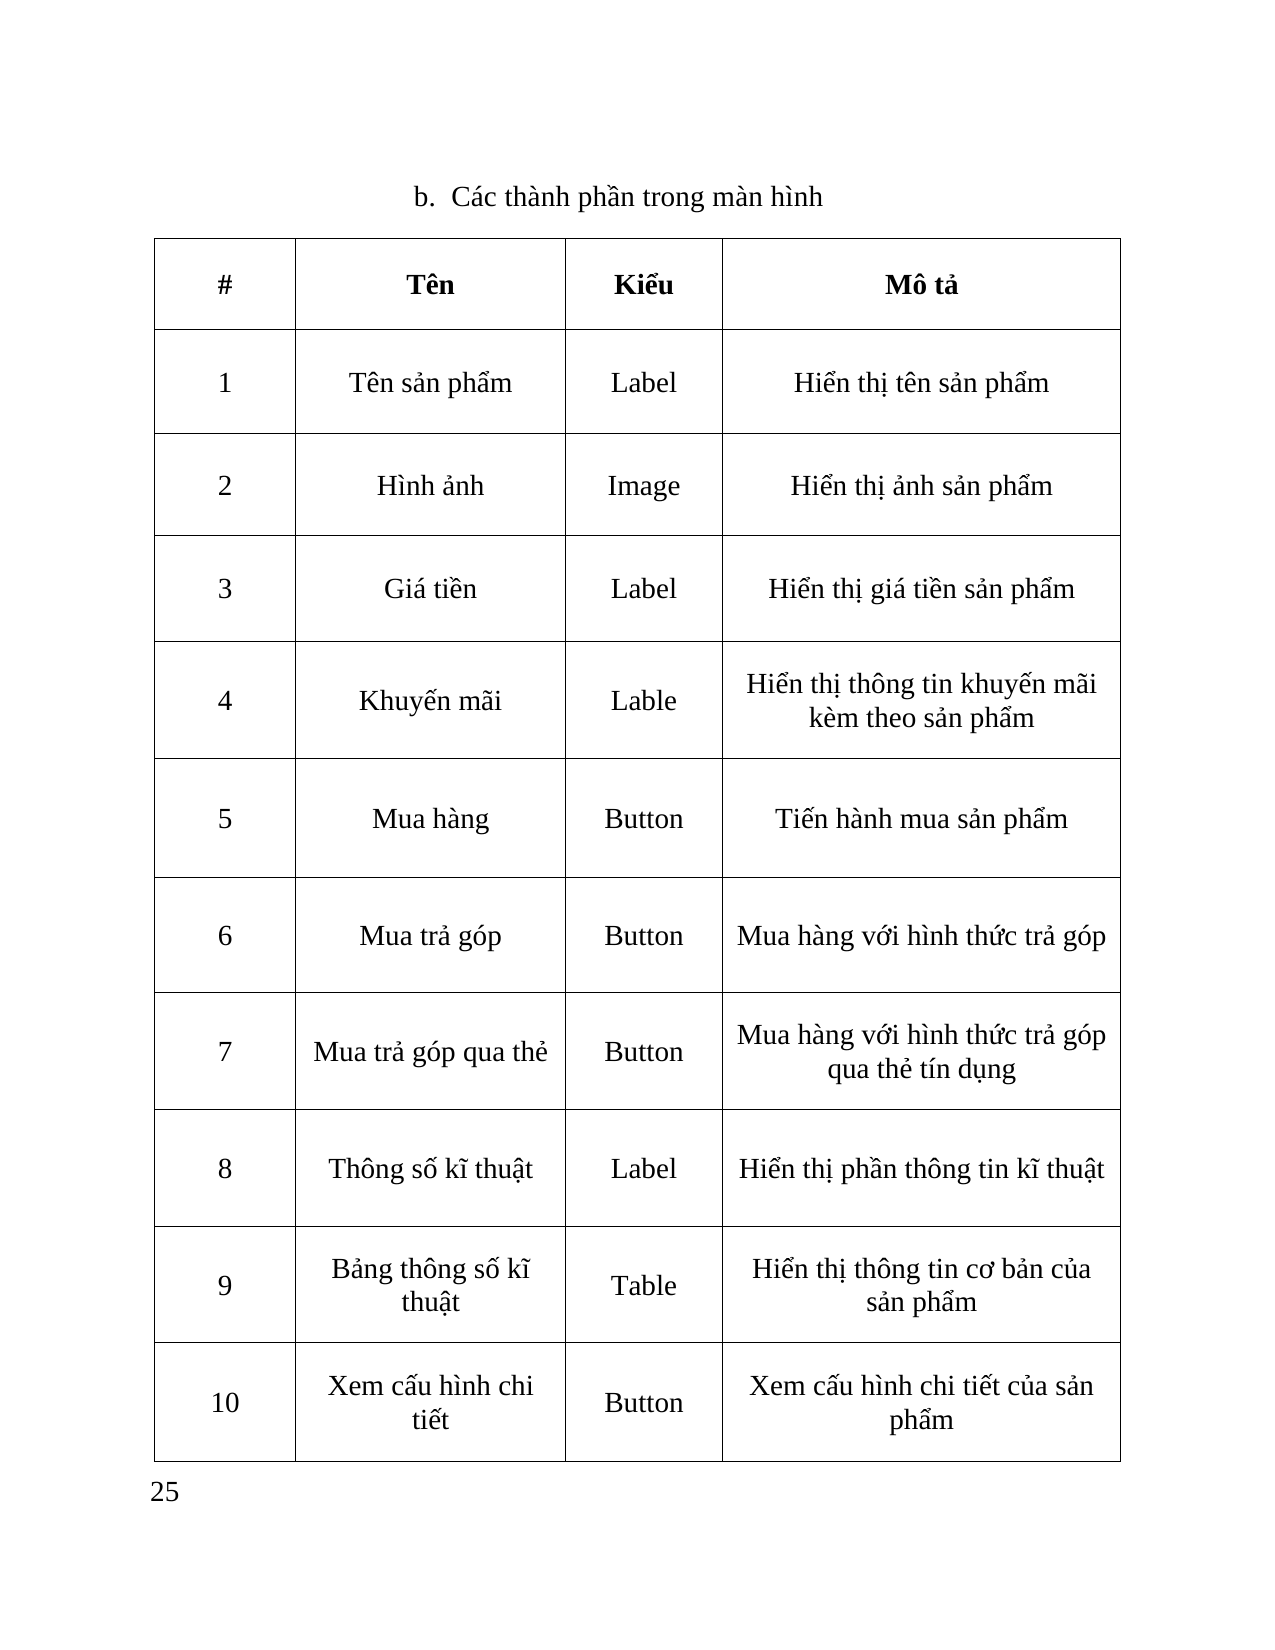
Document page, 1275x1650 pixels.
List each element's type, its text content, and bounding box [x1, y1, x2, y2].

table_cell Button [566, 759, 722, 877]
table_cell Hình ảnh [296, 434, 565, 534]
table_cell Hiển thị giá tiền sản phẩm [723, 536, 1120, 641]
table_header # [155, 239, 295, 329]
table_cell Hiển thị thông tin cơ bản của sản phẩm [723, 1227, 1120, 1342]
table_cell 8 [155, 1110, 295, 1226]
table_cell 2 [155, 434, 295, 534]
table_cell Lable [566, 642, 722, 758]
table_cell Mua hàng [296, 759, 565, 877]
table_header Kiểu [566, 239, 722, 329]
table_cell Xem cấu hình chi tiết [296, 1343, 565, 1461]
table_cell Tiến hành mua sản phẩm [723, 759, 1120, 877]
table_cell Khuyến mãi [296, 642, 565, 758]
table_cell Mua hàng với hình thức trả góp [723, 878, 1120, 992]
list Các thành phần trong màn hình [413, 179, 1125, 212]
table_cell 4 [155, 642, 295, 758]
table_header Mô tả [723, 239, 1120, 329]
table_cell Thông số kĩ thuật [296, 1110, 565, 1226]
table_cell 5 [155, 759, 295, 877]
table_cell Hiển thị ảnh sản phẩm [723, 434, 1120, 534]
table_cell Mua trả góp [296, 878, 565, 992]
table_cell 6 [155, 878, 295, 992]
table_cell 10 [155, 1343, 295, 1461]
table_cell Bảng thông số kĩ thuật [296, 1227, 565, 1342]
table_cell Mua hàng với hình thức trả góp qua thẻ tín dụng [723, 993, 1120, 1109]
table_cell Label [566, 1110, 722, 1226]
table_cell 7 [155, 993, 295, 1109]
table_cell Mua trả góp qua thẻ [296, 993, 565, 1109]
table_cell Hiển thị phần thông tin kĩ thuật [723, 1110, 1120, 1226]
table_cell Image [566, 434, 722, 534]
table_cell Giá tiền [296, 536, 565, 641]
table_cell Table [566, 1227, 722, 1342]
table_header Tên [296, 239, 565, 329]
table_cell Button [566, 993, 722, 1109]
table_cell Button [566, 1343, 722, 1461]
table_cell Hiển thị tên sản phẩm [723, 330, 1120, 433]
table_cell Hiển thị thông tin khuyến mãi kèm theo sản phẩm [723, 642, 1120, 758]
table_cell Label [566, 330, 722, 433]
table_cell Label [566, 536, 722, 641]
table_cell Xem cấu hình chi tiết của sản phẩm [723, 1343, 1120, 1461]
table_cell 9 [155, 1227, 295, 1342]
table_cell 1 [155, 330, 295, 433]
table_cell Button [566, 878, 722, 992]
table_cell Tên sản phẩm [296, 330, 565, 433]
table_cell 3 [155, 536, 295, 641]
